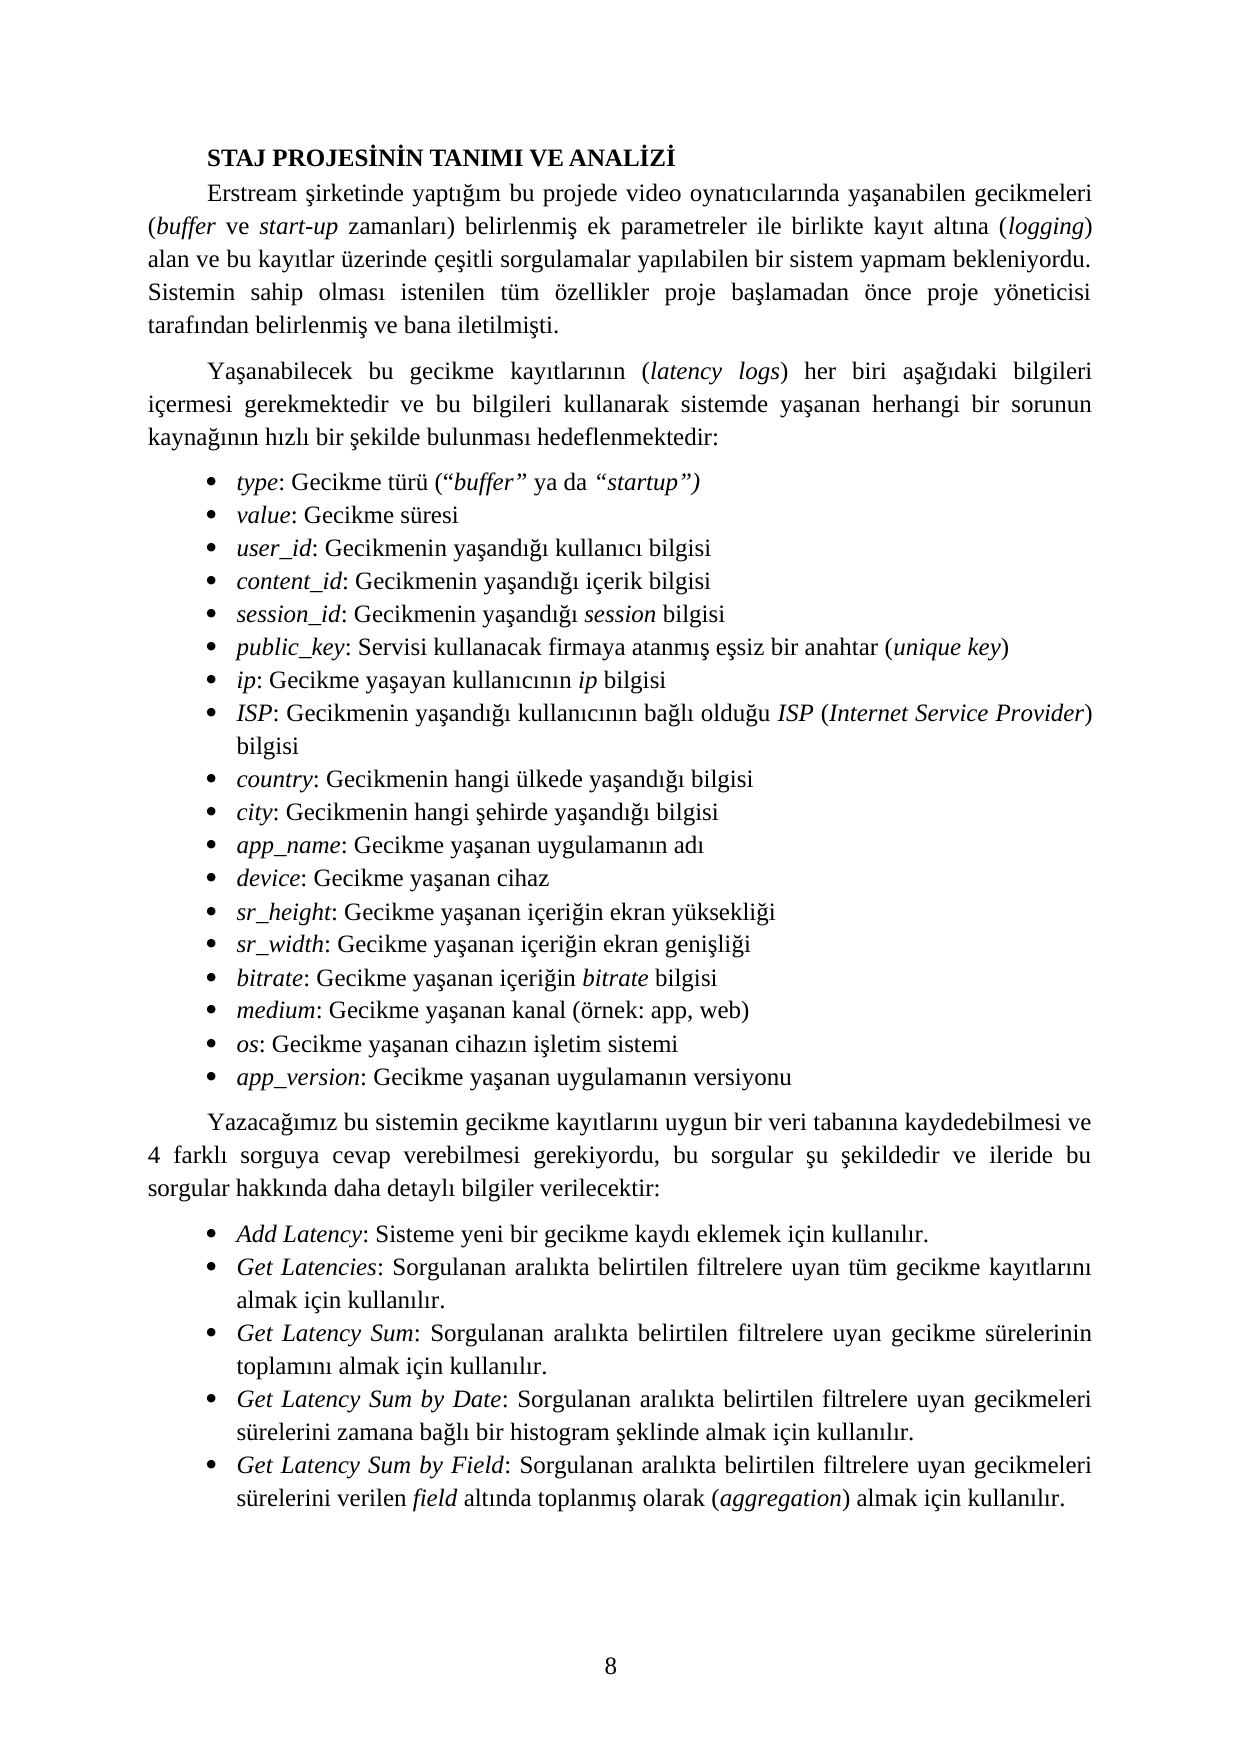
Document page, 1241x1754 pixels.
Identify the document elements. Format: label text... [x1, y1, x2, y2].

subtitle STAJ PROJESİNİN TANIMI VE ANALİZİ [148, 143, 1092, 172]
list user_id: Gecikmenin yaşandığı kullanıcı bilgisi [207, 533, 1092, 562]
list Get Latency Sum by Date: Sorgulanan aralıkta belirtilen filtrelere uyan gecikmeleri sürelerini zamana bağlı bir histogram şeklinde almak için kullanılır. [207, 1384, 1092, 1446]
list os: Gecikme yaşanan cihazın işletim sistemi [207, 1029, 1092, 1057]
list sr_height: Gecikme yaşanan içeriğin ekran yüksekliği [207, 897, 1092, 925]
list type: Gecikme türü (“buffer” ya da “startup”) [207, 467, 1092, 496]
list Get Latency Sum by Field: Sorgulanan aralıkta belirtilen filtrelere uyan gecikmeleri sürelerini verilen field altında toplanmış olarak (aggregation) almak için kullanılır. [207, 1450, 1092, 1512]
list city: Gecikmenin hangi şehirde yaşandığı bilgisi [207, 797, 1092, 826]
list Get Latency Sum: Sorgulanan aralıkta belirtilen filtrelere uyan gecikme sürelerinin toplamını almak için kullanılır. [207, 1318, 1092, 1379]
list app_name: Gecikme yaşanan uygulamanın adı [207, 831, 1092, 859]
list sr_width: Gecikme yaşanan içeriğin ekran genişliği [207, 929, 1092, 958]
list ip: Gecikme yaşayan kullanıcının ip bilgisi [207, 665, 1092, 694]
list ISP: Gecikmenin yaşandığı kullanıcının bağlı olduğu ISP (Internet Service Provider) bilgisi [207, 698, 1092, 760]
list public_key: Servisi kullanacak firmaya atanmış eşsiz bir anahtar (unique key) [207, 632, 1092, 661]
list medium: Gecikme yaşanan kanal (örnek: app, web) [207, 996, 1092, 1024]
list Add Latency: Sisteme yeni bir gecikme kaydı eklemek için kullanılır. [207, 1219, 1092, 1247]
text Yaşanabilecek bu gecikme kayıtlarının (latency logs) her biri aşağıdaki bilgileri içermesi gerekmektedir ve bu bilgileri kullanarak sistemde yaşanan herhangi bir sorunun kaynağının hızlı bir şekilde bulunması hedeflenmektedir: [148, 356, 1092, 451]
list content_id: Gecikmenin yaşandığı içerik bilgisi [207, 566, 1092, 595]
list Get Latencies: Sorgulanan aralıkta belirtilen filtrelere uyan tüm gecikme kayıtlarını almak için kullanılır. [207, 1252, 1092, 1313]
list session_id: Gecikmenin yaşandığı session bilgisi [207, 599, 1092, 628]
list country: Gecikmenin hangi ülkede yaşandığı bilgisi [207, 764, 1092, 793]
text Erstream şirketinde yaptığım bu projede video oynatıcılarında yaşanabilen gecikmeleri (buffer ve start-up zamanları) belirlenmiş ek parametreler ile birlikte kayıt altına (logging) alan ve bu kayıtlar üzerinde çeşitli sorgulamalar yapılabilen bir sistem yapmam bekleniyordu. Sistemin sahip olması istenilen tüm özellikler proje başlamadan önce proje yöneticisi tarafından belirlenmiş ve bana iletilmişti. [148, 178, 1092, 339]
list app_version: Gecikme yaşanan uygulamanın versiyonu [207, 1062, 1092, 1090]
list bitrate: Gecikme yaşanan içeriğin bitrate bilgisi [207, 963, 1092, 991]
text Yazacağımız bu sistemin gecikme kayıtlarını uygun bir veri tabanına kaydedebilmesi ve 4 farklı sorguya cevap verebilmesi gerekiyordu, bu sorgular şu şekildedir ve ileride bu sorgular hakkında daha detaylı bilgiler verilecektir: [148, 1107, 1092, 1202]
list value: Gecikme süresi [207, 500, 1092, 529]
list device: Gecikme yaşanan cihaz [207, 863, 1092, 892]
